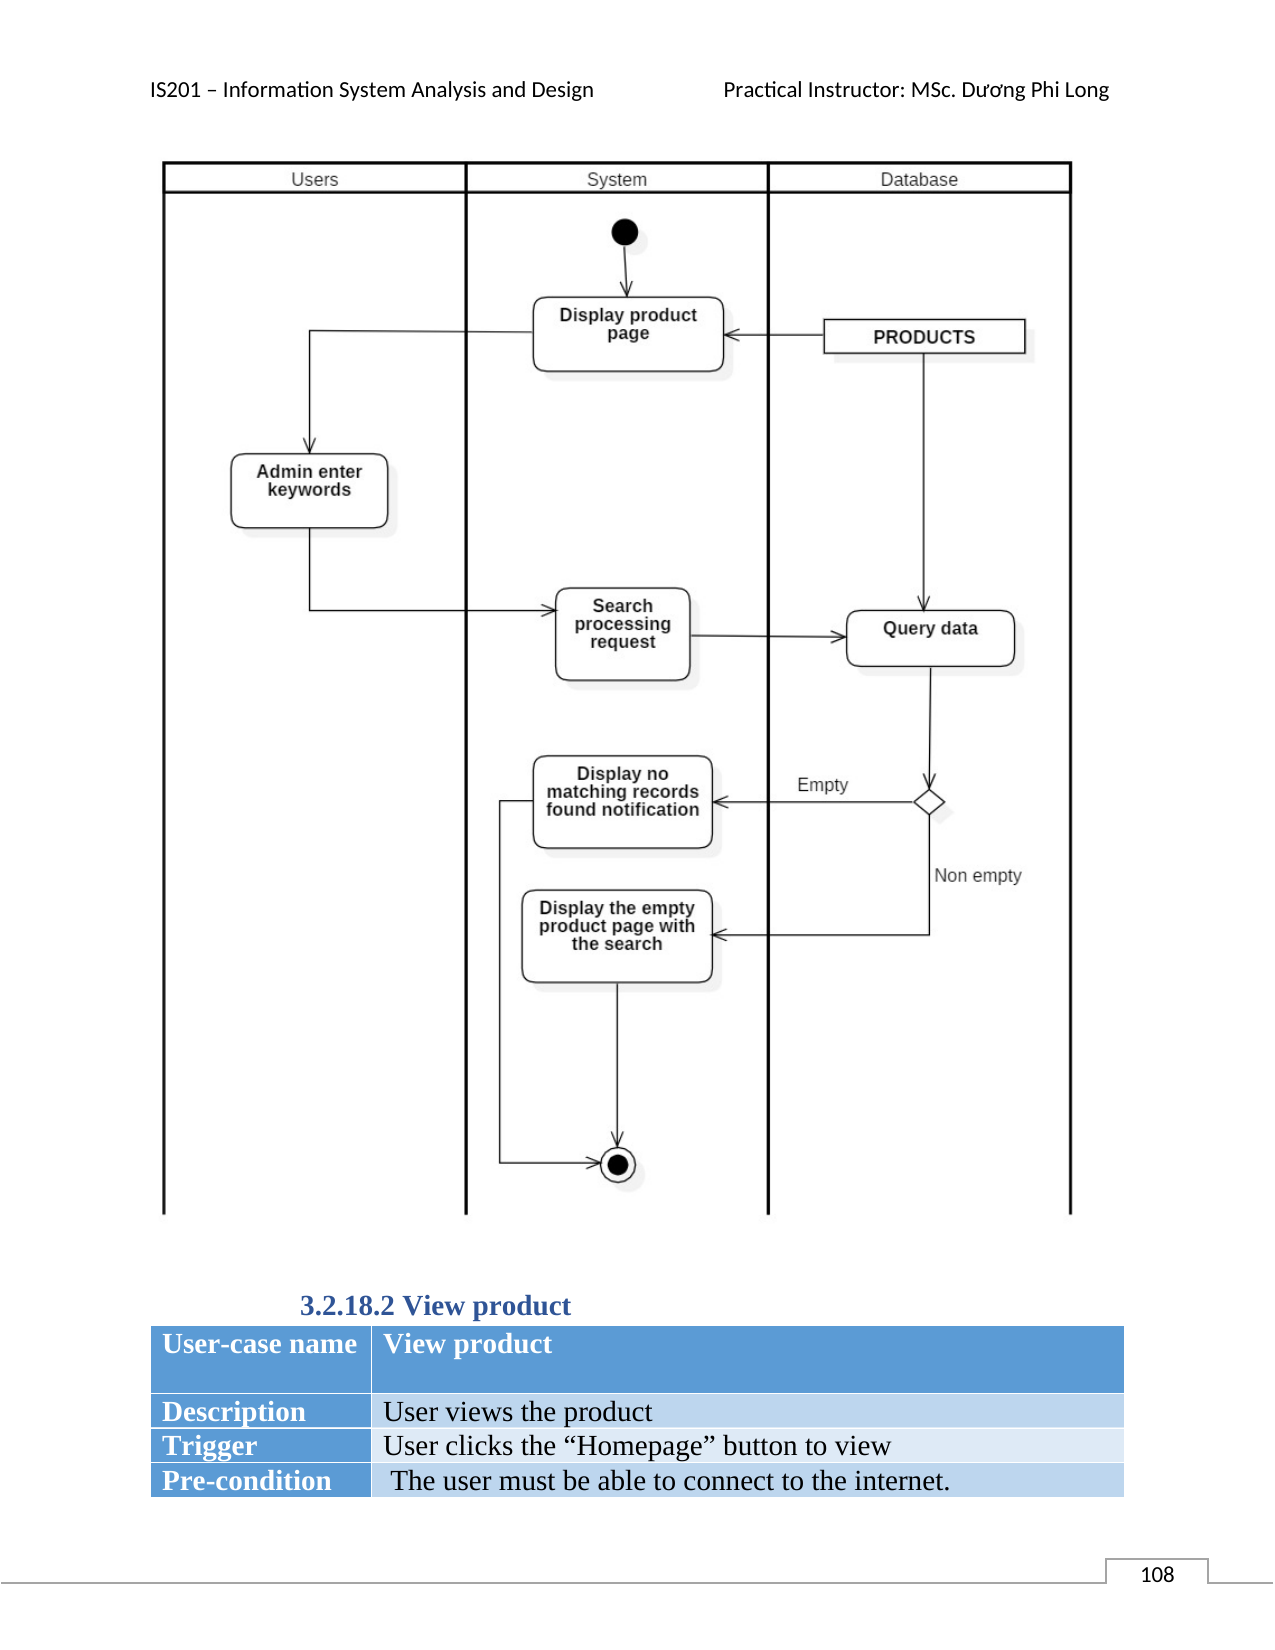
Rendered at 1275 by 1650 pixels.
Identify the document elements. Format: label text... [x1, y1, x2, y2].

table_cell Trigger [151, 1429, 371, 1462]
table_cell User views the product [372, 1394, 1124, 1427]
table_header View product [372, 1326, 1124, 1393]
table_cell Description [151, 1394, 371, 1427]
table_cell User clicks the “Homepage” button to view [372, 1429, 1124, 1462]
picture [150, 150, 1125, 1270]
table_cell Pre-condition [151, 1463, 371, 1497]
table_header User-case name [151, 1326, 371, 1393]
subtitle 3.2.18.2 View product [300, 1288, 1125, 1322]
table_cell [372, 1463, 1124, 1497]
